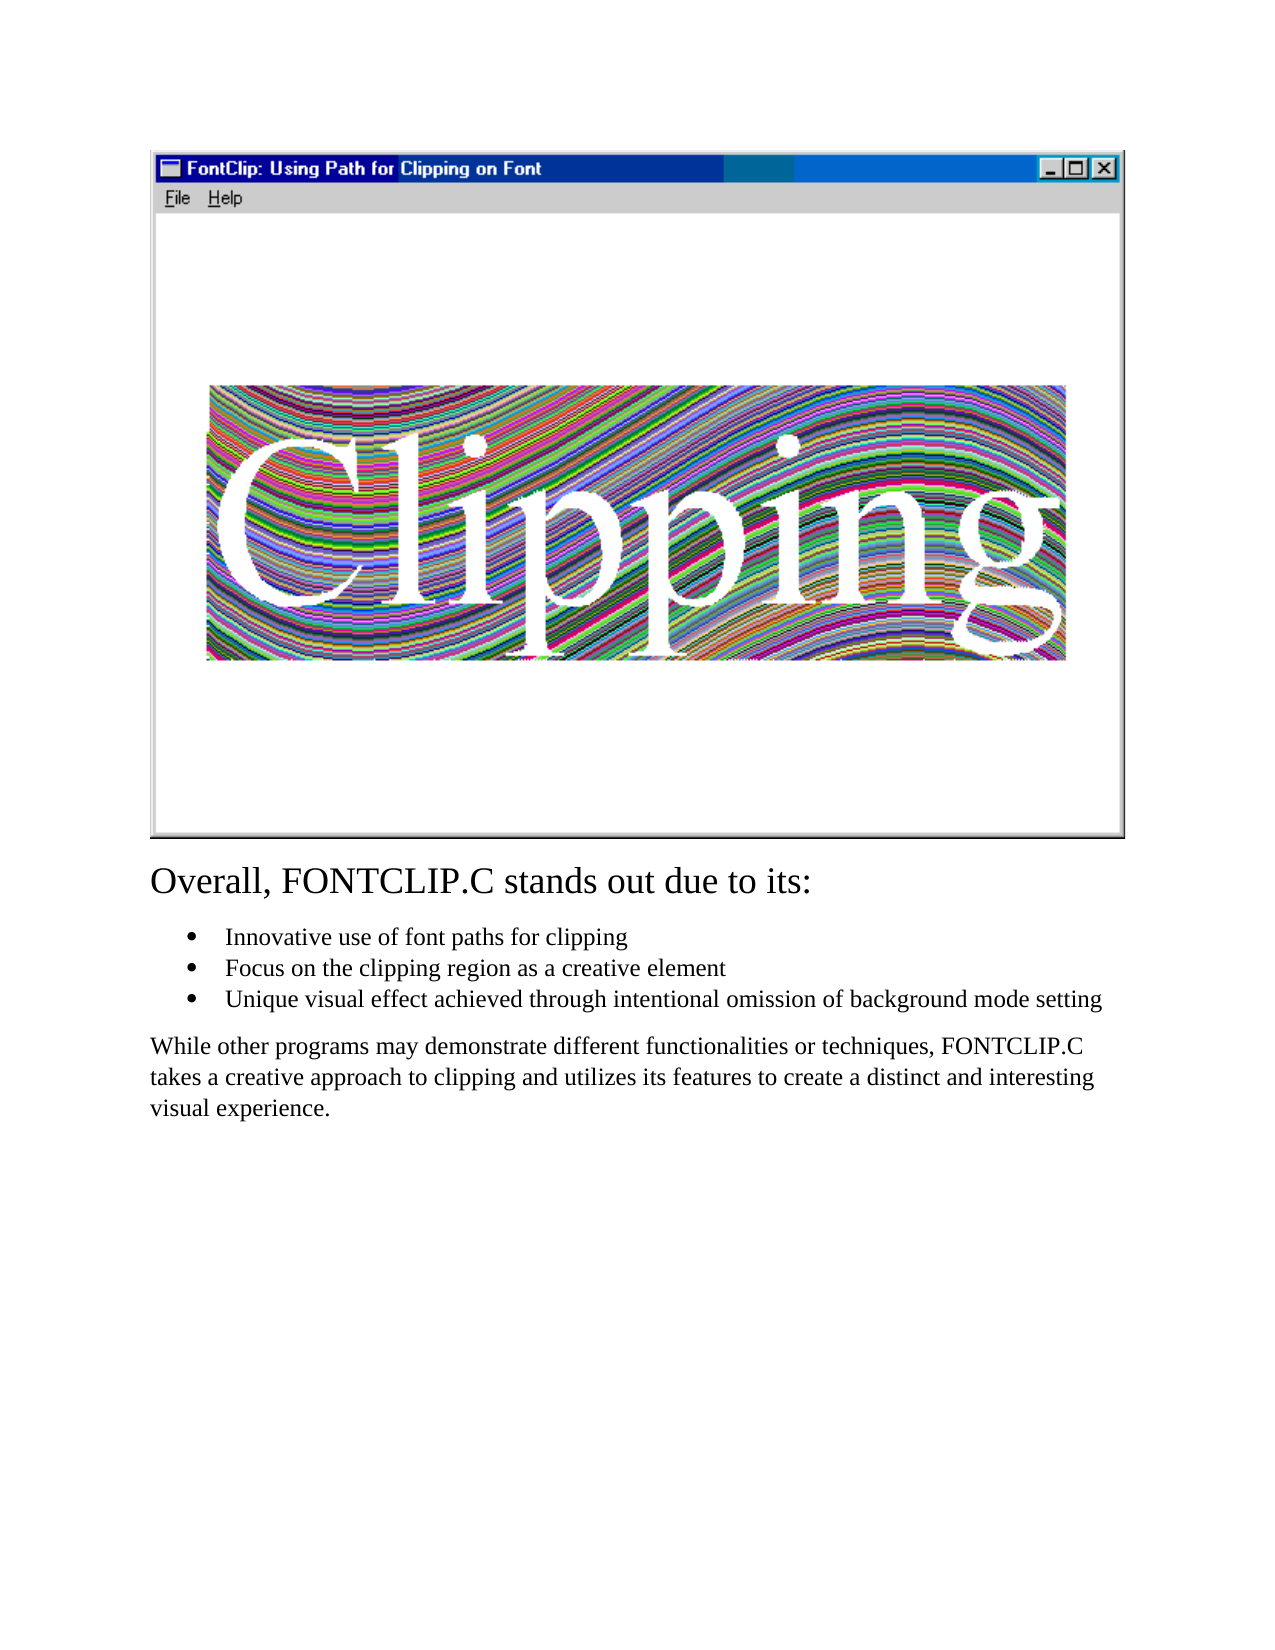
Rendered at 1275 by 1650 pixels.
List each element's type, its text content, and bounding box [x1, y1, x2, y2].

text Overall, FONTCLIP.C stands out due to its: [150, 858, 1125, 902]
text While other programs may demonstrate different functionalities or techniques, FONTCLIP.C takes a creative approach to clipping and utilizes its features to create a distinct and interesting visual experience. [150, 1031, 1125, 1122]
picture [150, 150, 1125, 839]
list Focus on the clipping region as a creative element [187, 953, 1125, 981]
list Innovative use of font paths for clipping [187, 922, 1125, 950]
list Unique visual effect achieved through intentional omission of background mode setting [187, 984, 1125, 1012]
